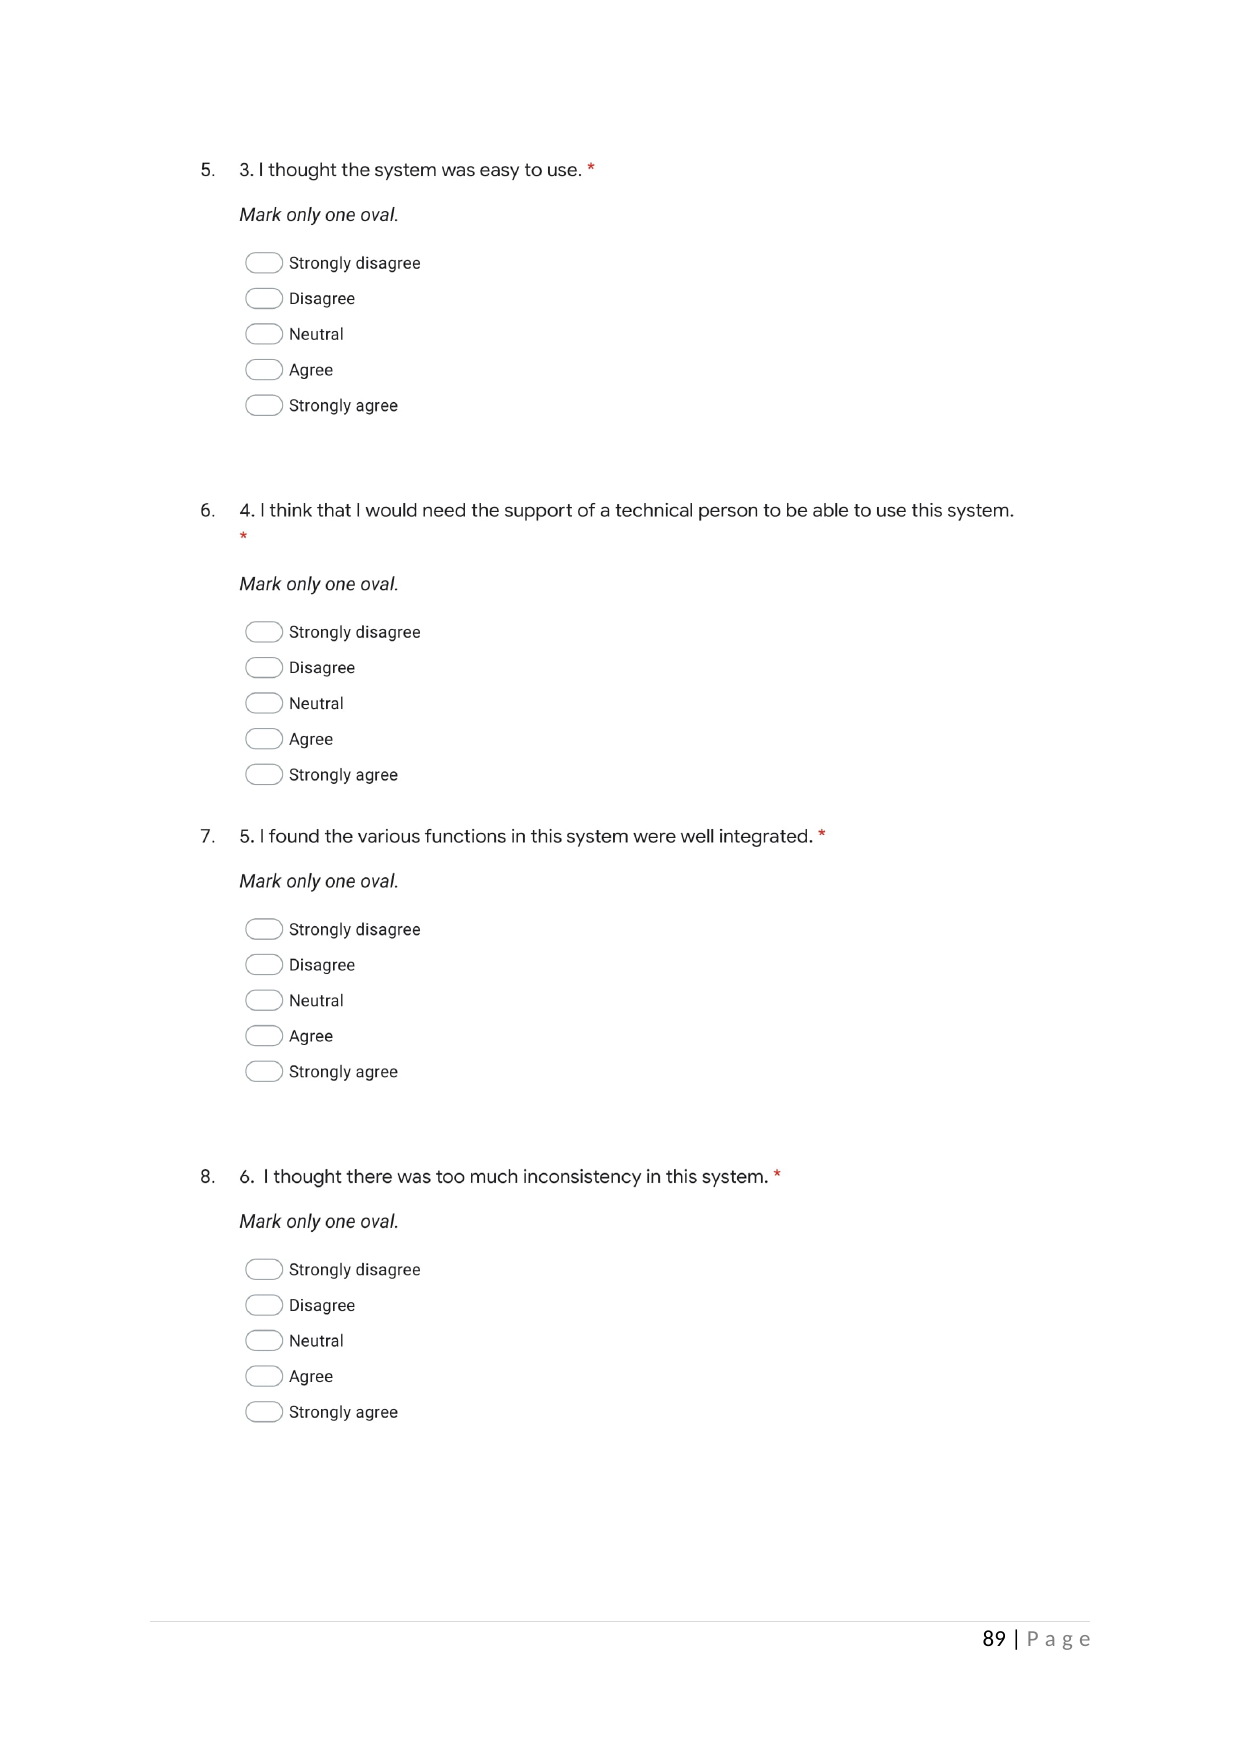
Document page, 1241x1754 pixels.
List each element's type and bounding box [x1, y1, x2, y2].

picture [150, 803, 1091, 1432]
picture [150, 150, 1091, 802]
